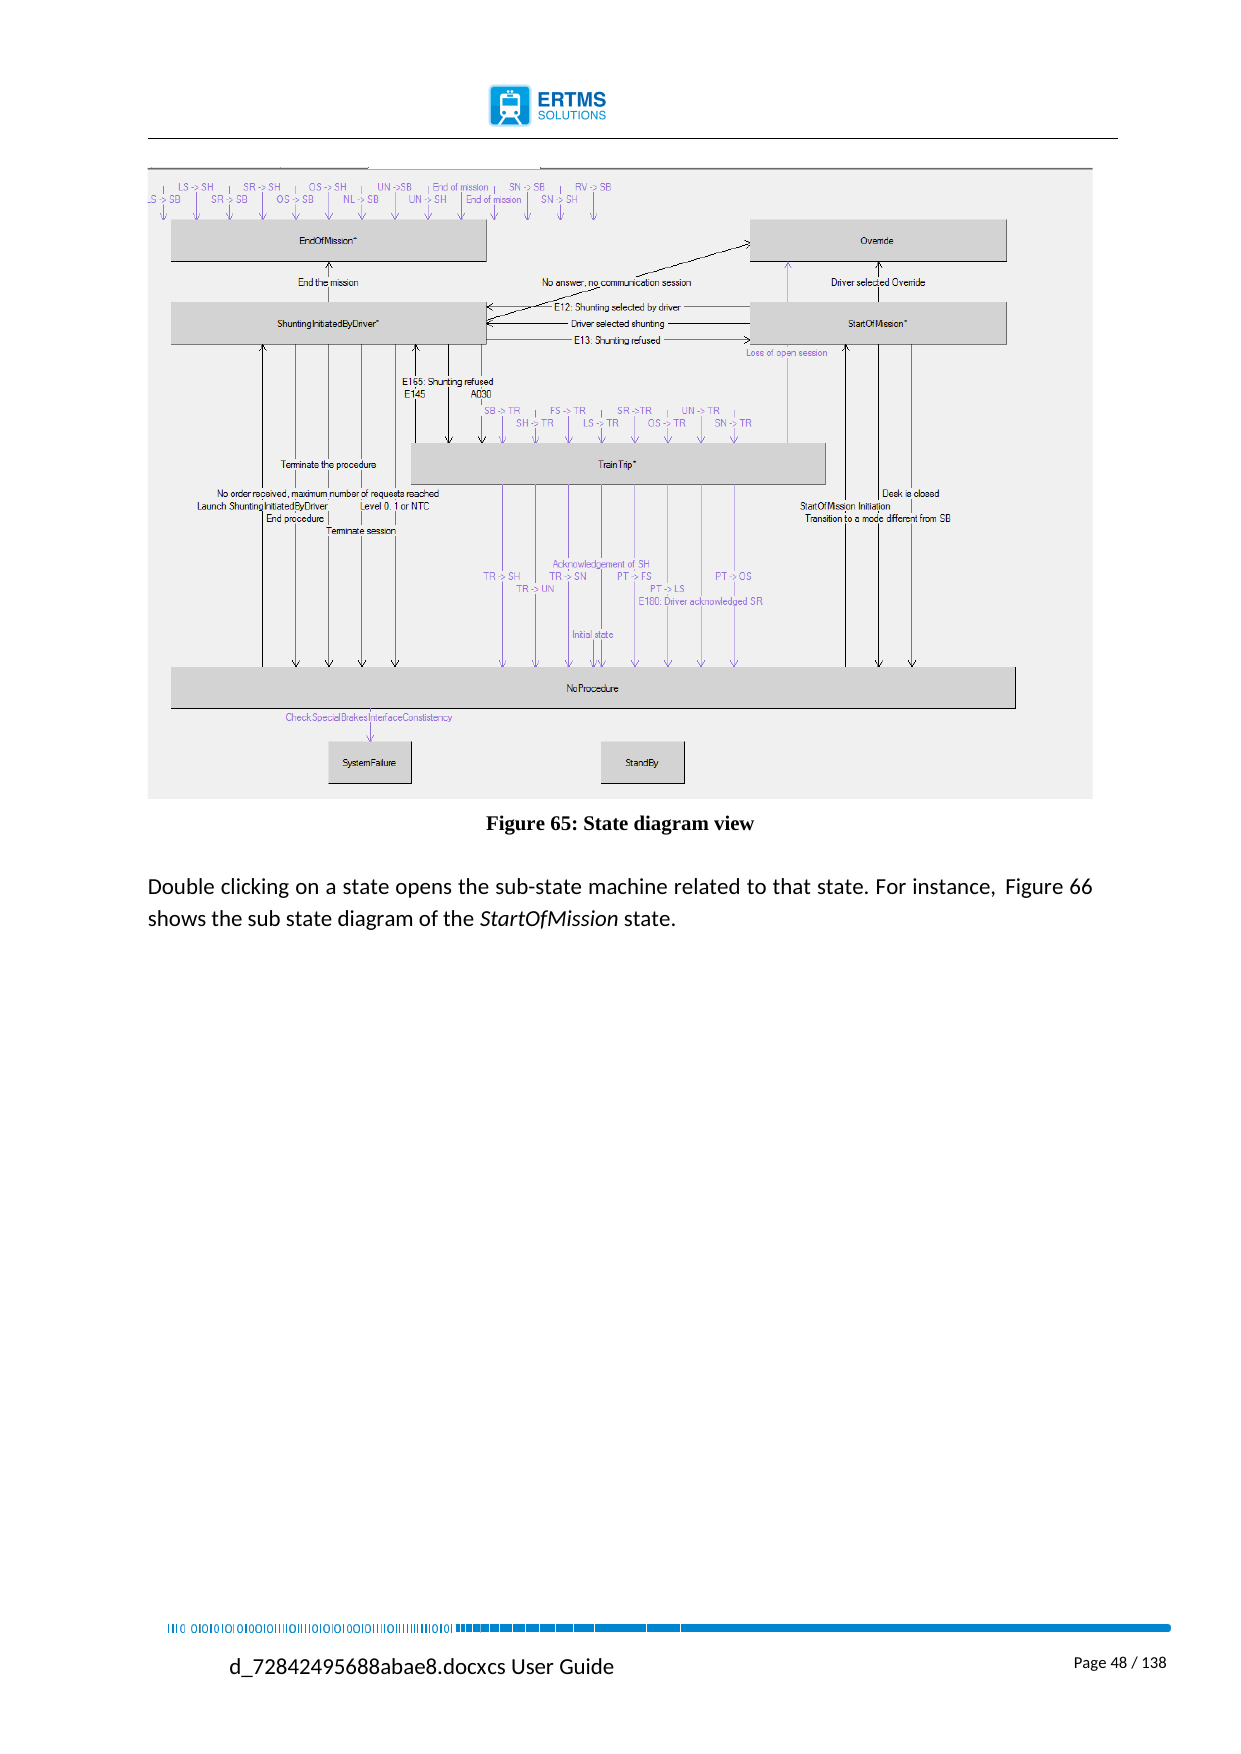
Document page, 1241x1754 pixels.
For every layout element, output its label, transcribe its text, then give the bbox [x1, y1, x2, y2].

text Double clicking on a state opens the sub-state machine related to that state. For instance, Figure 66 shows the sub state diagram of the StartOfMission state. [148, 872, 1093, 932]
picture [477, 73, 617, 138]
picture [167, 1624, 1171, 1633]
text Figure 65: State diagram view [148, 811, 1093, 835]
picture [147, 167, 1093, 799]
